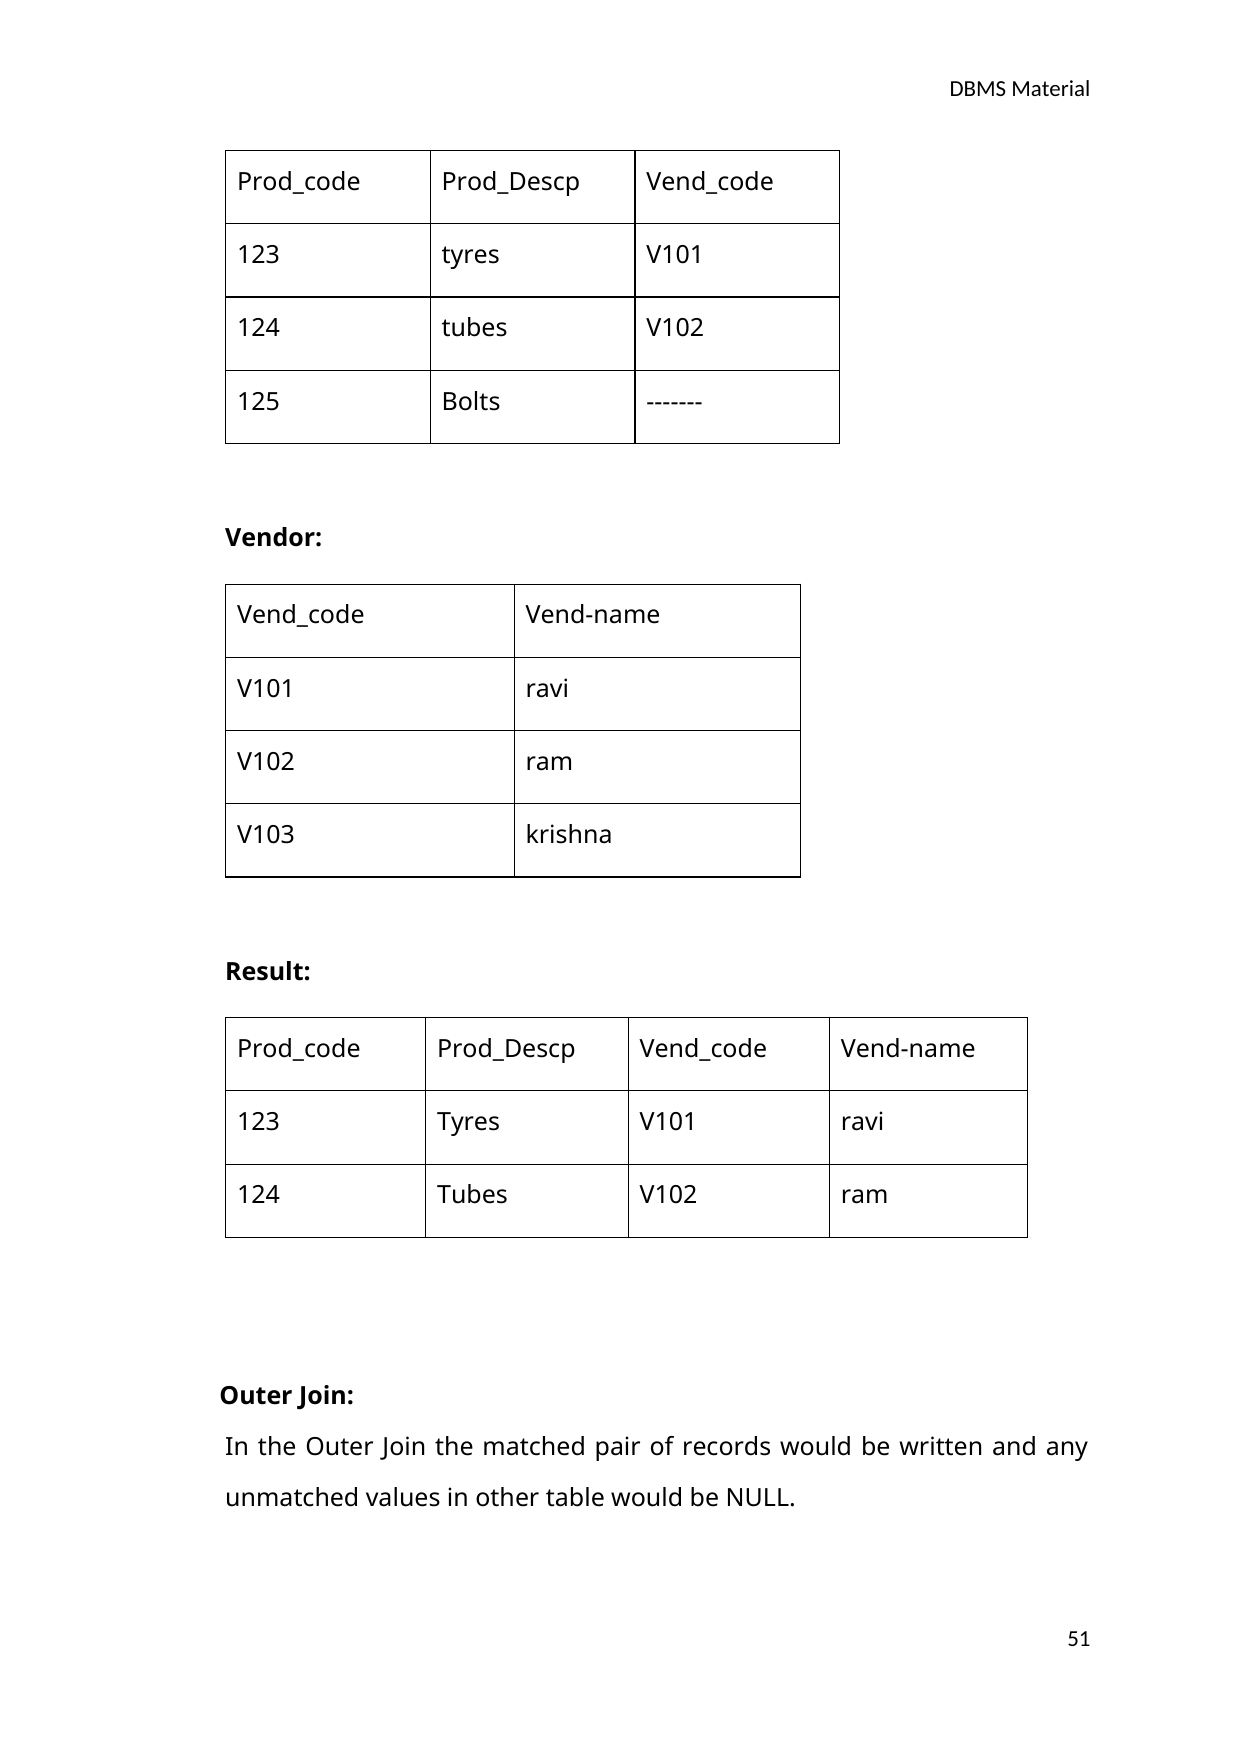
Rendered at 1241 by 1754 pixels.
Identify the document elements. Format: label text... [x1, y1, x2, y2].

table_cell V102 [629, 1165, 829, 1237]
table_cell ravi [830, 1091, 1027, 1163]
table_cell ravi [515, 658, 800, 730]
table_header Vend-name [515, 585, 800, 657]
table_cell Tyres [426, 1091, 628, 1163]
table_cell Bolts [431, 371, 634, 443]
table_cell tubes [431, 298, 634, 370]
table_cell 124 [226, 298, 430, 370]
list Outer Join: [206, 1377, 1090, 1411]
table_cell ------- [636, 371, 839, 443]
text Result: [225, 953, 1090, 988]
table_cell 124 [226, 1165, 425, 1237]
table_cell 123 [226, 1091, 425, 1163]
table_cell V102 [636, 298, 839, 370]
table_cell tyres [431, 224, 634, 296]
table_cell 125 [226, 371, 430, 443]
table_header Prod_code [226, 1018, 425, 1090]
table_cell V101 [629, 1091, 829, 1163]
table_cell V101 [636, 224, 839, 296]
table_cell Tubes [426, 1165, 628, 1237]
table_header Prod_Descp [426, 1018, 628, 1090]
table_cell V101 [226, 658, 514, 730]
text Vendor: [225, 520, 1090, 554]
table_header Vend_code [629, 1018, 829, 1090]
table_cell ram [830, 1165, 1027, 1237]
table_header Prod_code [226, 151, 430, 223]
table_cell 123 [226, 224, 430, 296]
table_cell ram [515, 731, 800, 803]
table_header Vend-name [830, 1018, 1027, 1090]
table_cell V102 [226, 731, 514, 803]
list In the Outer Join the matched pair of records would be written and any unmatched values in other table would be NULL. [225, 1428, 1090, 1513]
table_cell krishna [515, 804, 800, 876]
table_header Prod_Descp [431, 151, 634, 223]
table_header Vend_code [636, 151, 839, 223]
table_cell V103 [226, 804, 514, 876]
table_header Vend_code [226, 585, 514, 657]
